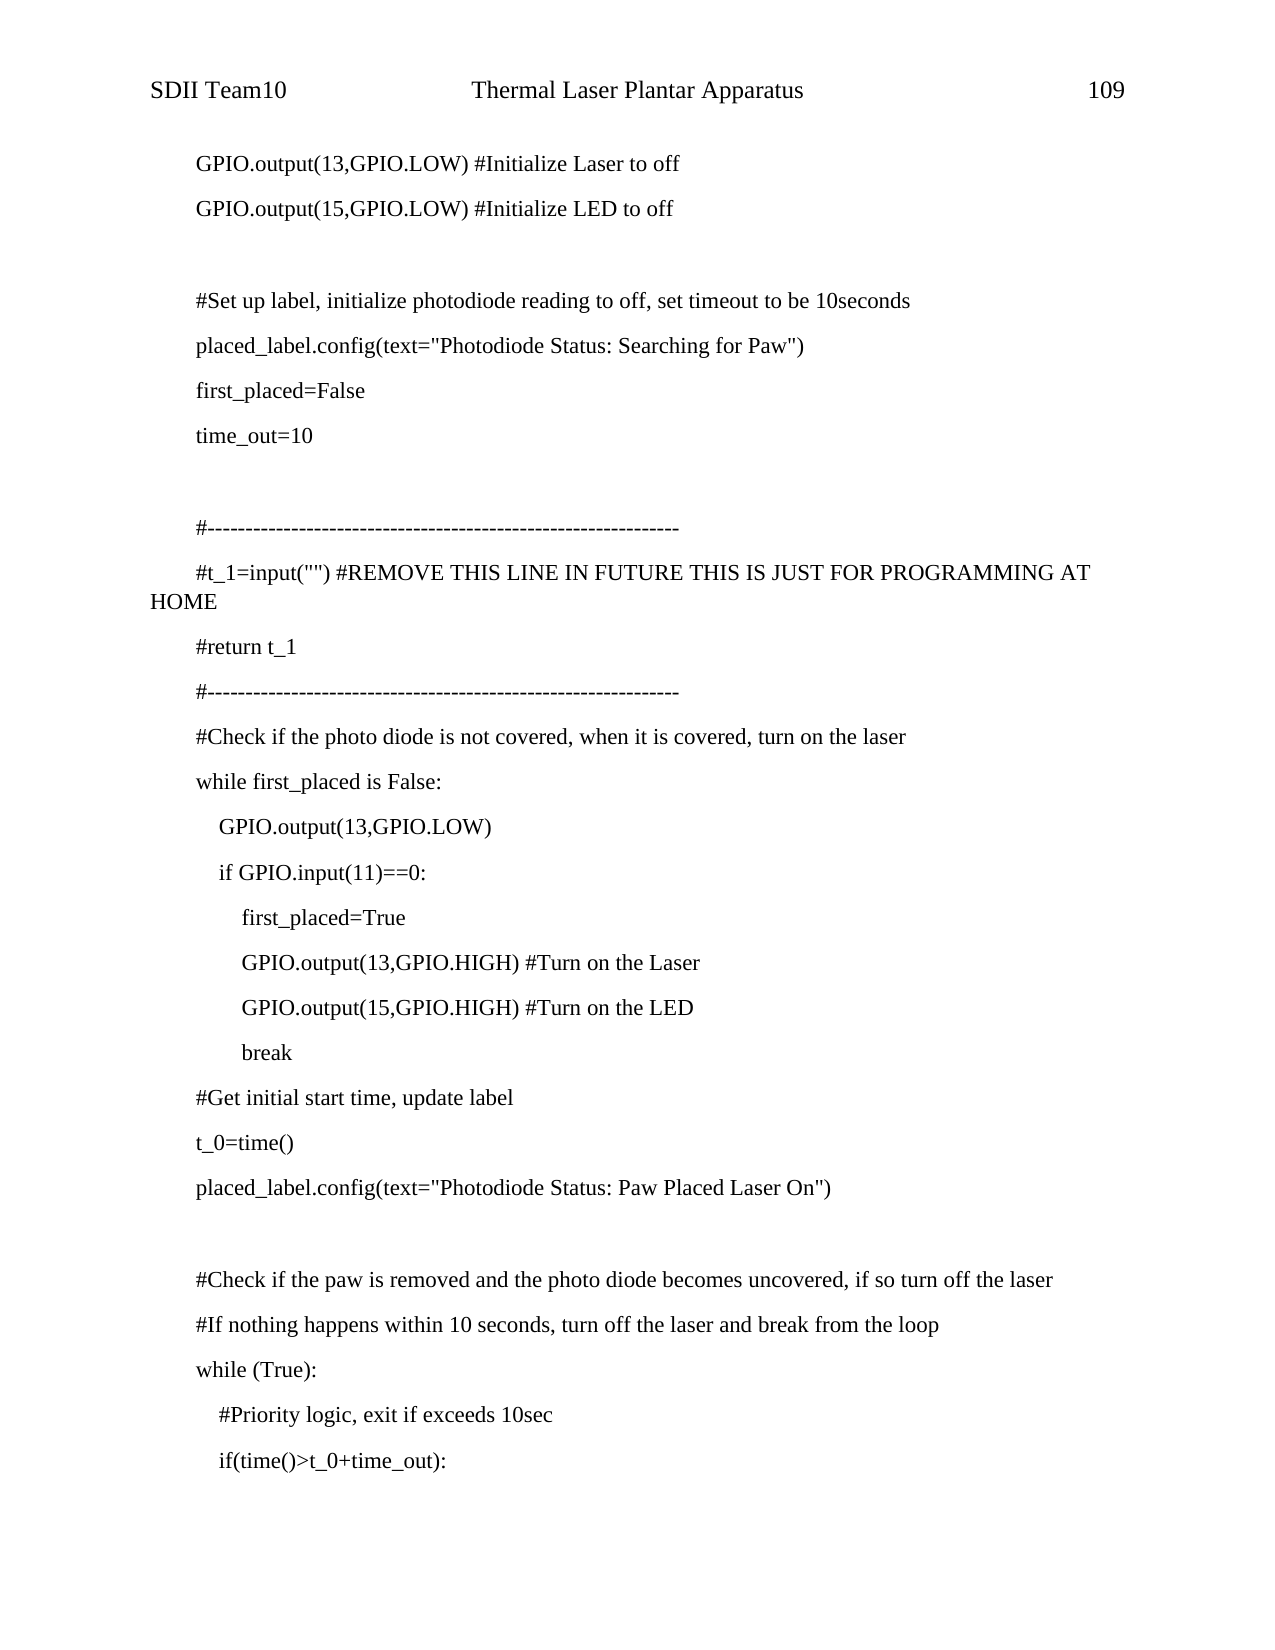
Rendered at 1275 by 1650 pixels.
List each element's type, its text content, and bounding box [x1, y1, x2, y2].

text break [150, 1039, 1125, 1065]
text #Check if the paw is removed and the photo diode becomes uncovered, if so turn off the laser [150, 1266, 1125, 1293]
text GPIO.output(13,GPIO.LOW) [150, 813, 1125, 840]
text GPIO.output(13,GPIO.HIGH) #Turn on the Laser [150, 949, 1125, 975]
text #Get initial start time, update label [150, 1084, 1125, 1110]
text first_placed=False [150, 377, 1125, 404]
text if(time()>t_0+time_out): [150, 1447, 1125, 1473]
text while (True): [150, 1356, 1125, 1383]
text #Check if the photo diode is not covered, when it is covered, turn on the laser [150, 723, 1125, 749]
text #Set up label, initialize photodiode reading to off, set timeout to be 10seconds [150, 287, 1125, 313]
text #t_1=input("") #REMOVE THIS LINE IN FUTURE THIS IS JUST FOR PROGRAMMING AT HOME [150, 559, 1125, 614]
text #-------------------------------------------------------------- [150, 678, 1125, 704]
text first_placed=True [150, 904, 1125, 930]
text GPIO.output(15,GPIO.HIGH) #Turn on the LED [150, 994, 1125, 1020]
text placed_label.config(text="Photodiode Status: Searching for Paw") [150, 332, 1125, 358]
text placed_label.config(text="Photodiode Status: Paw Placed Laser On") [150, 1174, 1125, 1201]
text #If nothing happens within 10 seconds, turn off the laser and break from the loop [150, 1311, 1125, 1338]
text time_out=10 [150, 422, 1125, 449]
text if GPIO.input(11)==0: [150, 858, 1125, 885]
text GPIO.output(15,GPIO.LOW) #Initialize LED to off [150, 195, 1125, 221]
text while first_placed is False: [150, 768, 1125, 795]
text #return t_1 [150, 633, 1125, 659]
text t_0=time() [150, 1129, 1125, 1156]
text GPIO.output(13,GPIO.LOW) #Initialize Laser to off [150, 150, 1125, 176]
text #Priority logic, exit if exceeds 10sec [150, 1402, 1125, 1428]
text #-------------------------------------------------------------- [150, 514, 1125, 541]
